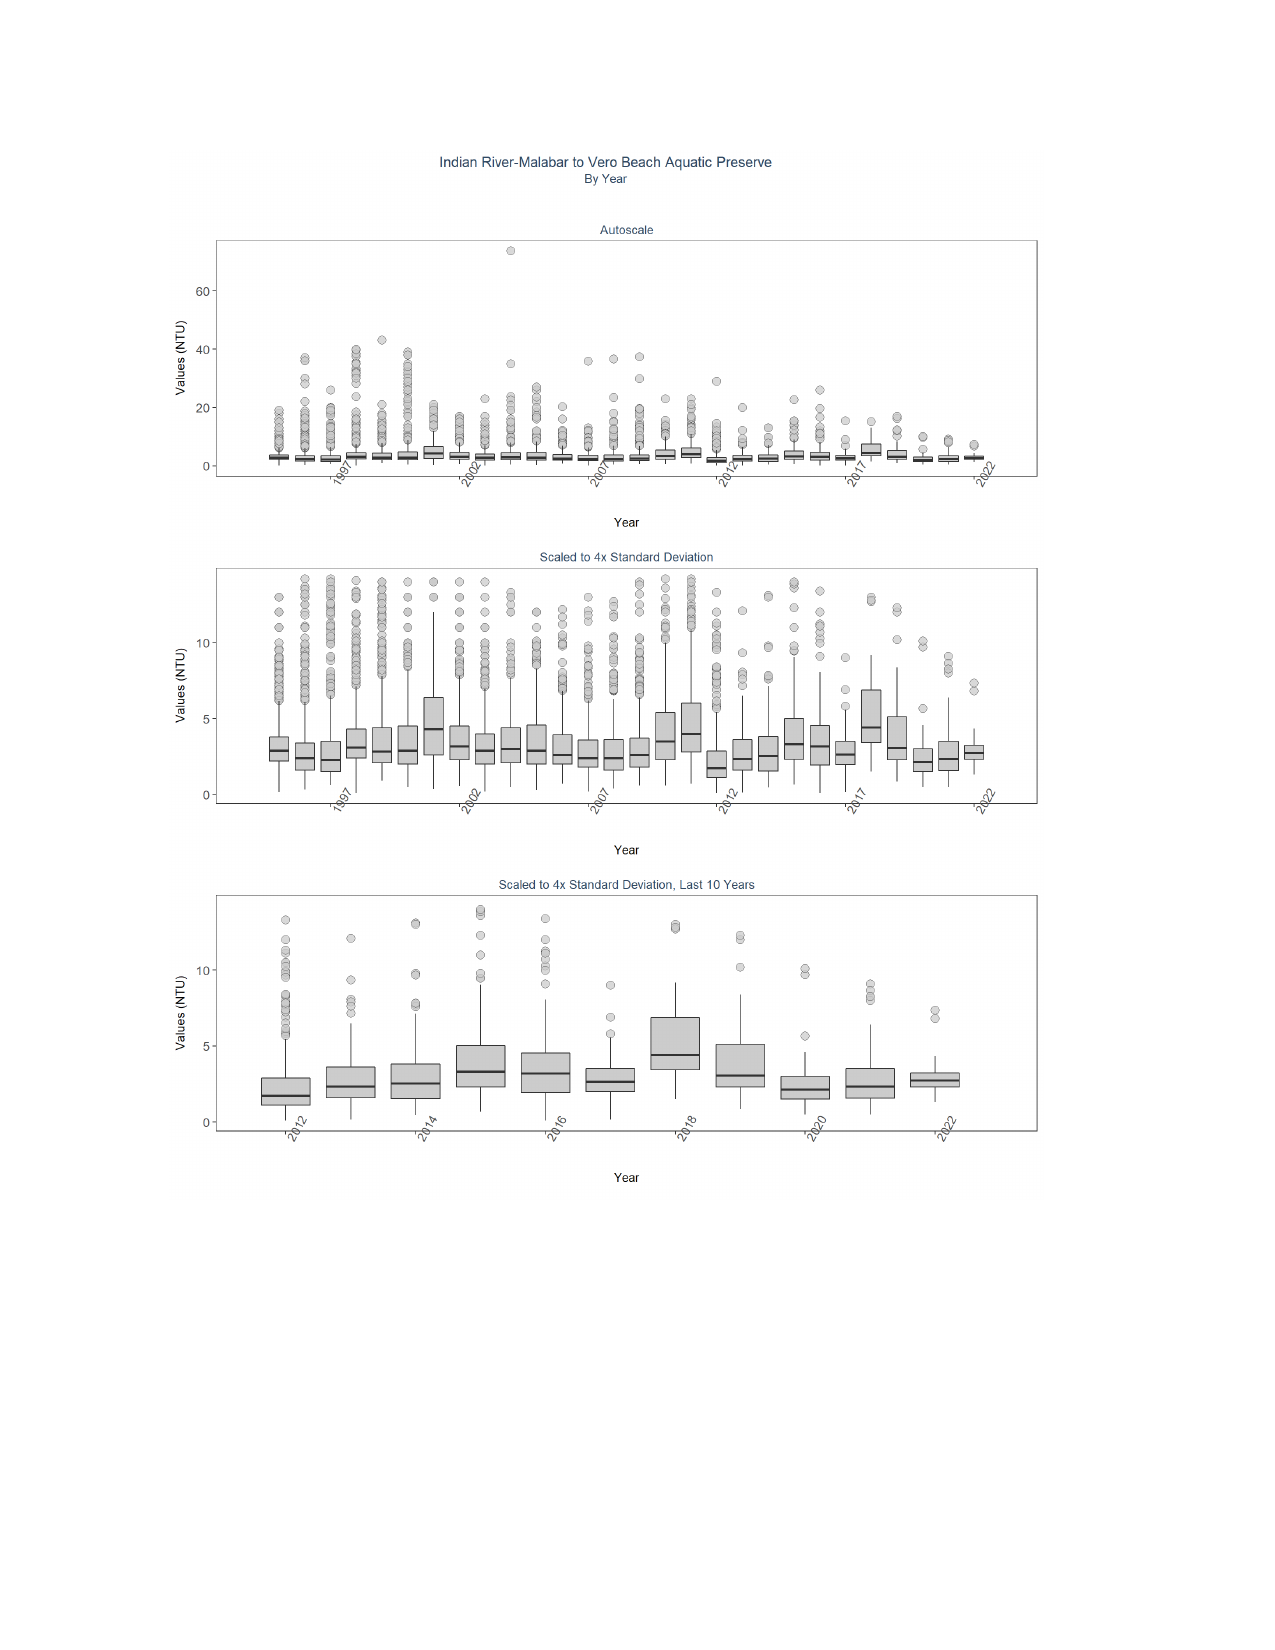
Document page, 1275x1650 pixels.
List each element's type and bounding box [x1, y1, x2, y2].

picture [168, 150, 1044, 1200]
